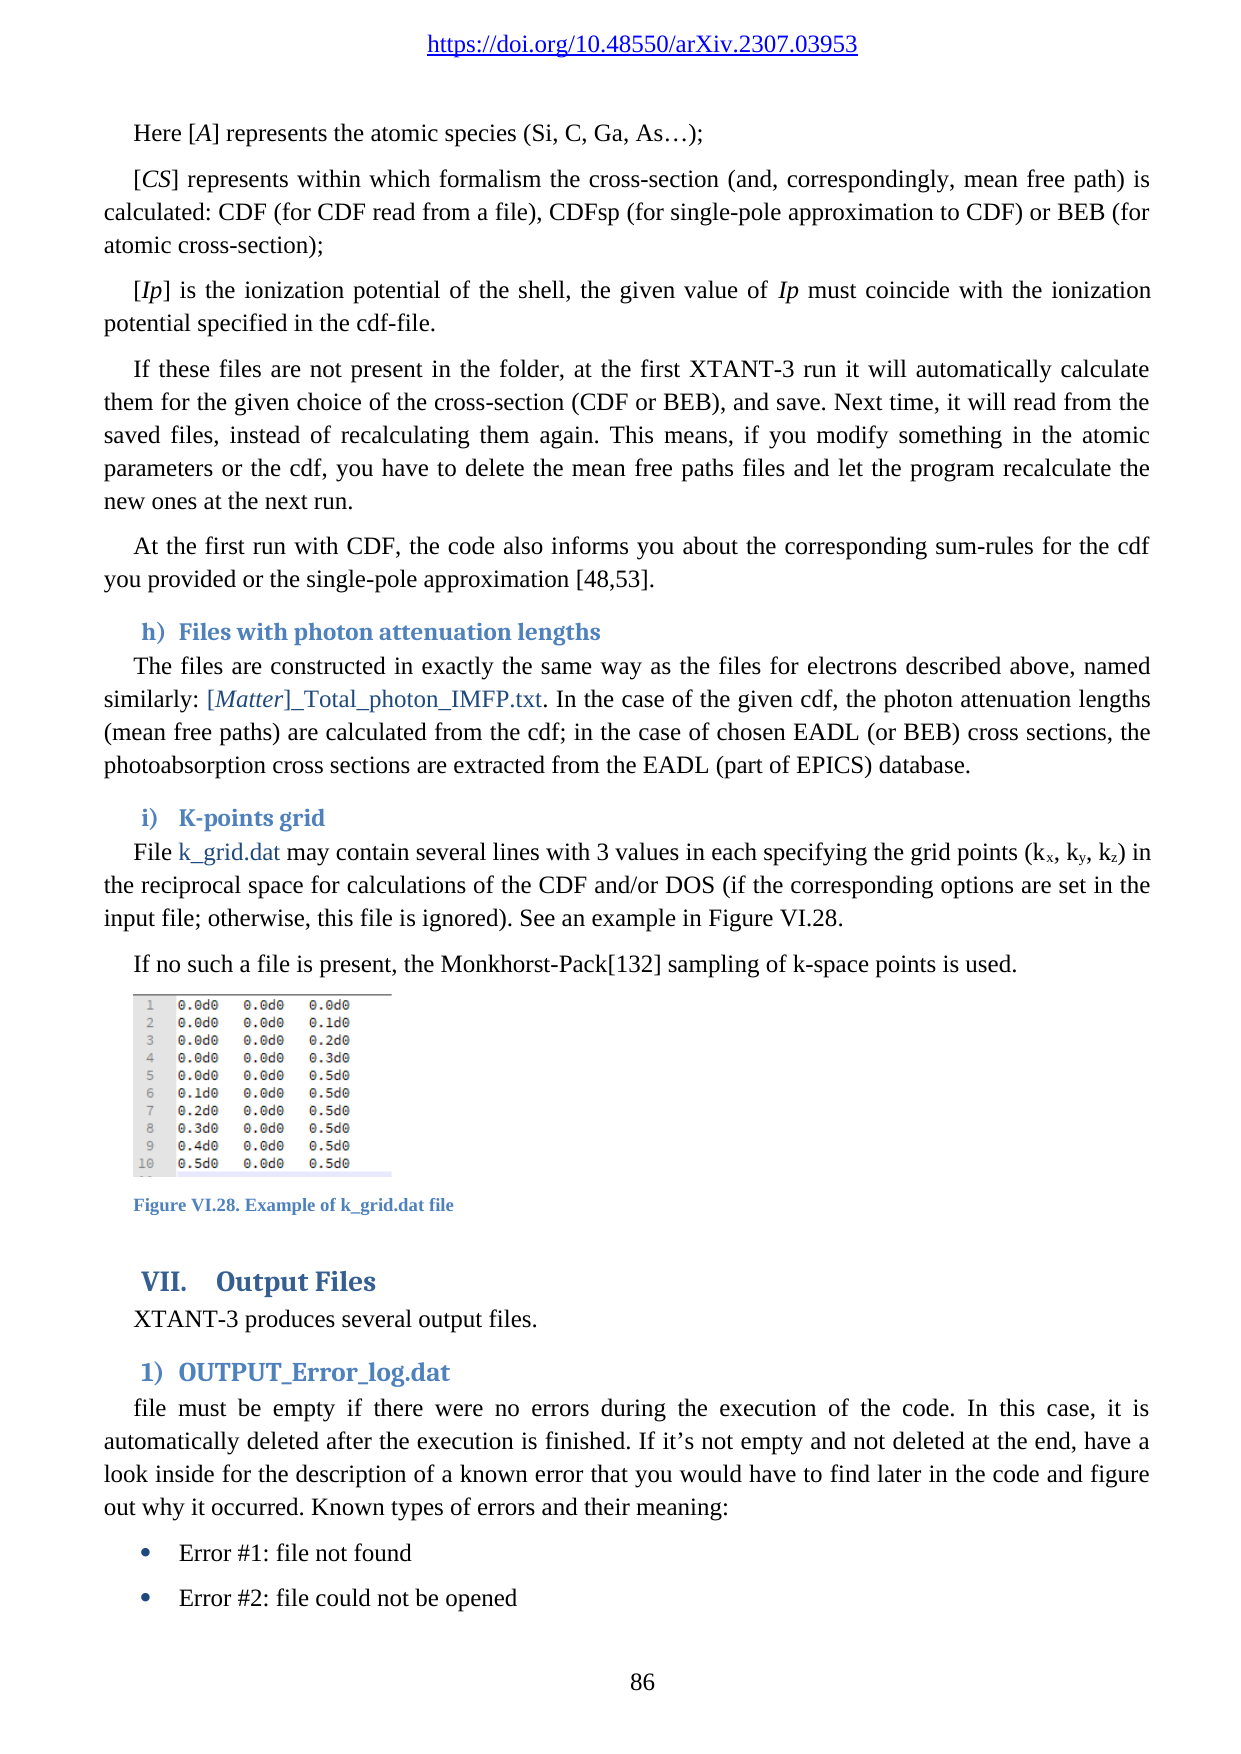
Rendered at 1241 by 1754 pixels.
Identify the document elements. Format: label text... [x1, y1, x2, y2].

text [Ip] is the ionization potential of the shell, the given value of Ip must coincide with the ionization potential specified in the cdf-file. [103, 275, 1152, 337]
list Error #2: file could not be opened [141, 1583, 1152, 1612]
text [CS] represents within which formalism the cross-section (and, correspondingly, mean free path) is calculated: CDF (for CDF read from a file), CDFsp (for single-pole approximation to CDF) or BEB (for atomic cross-section); [103, 164, 1152, 258]
text Here [A] represents the atomic species (Si, C, Ga, As…); [103, 118, 1152, 147]
text At the first run with CDF, the code also informs you about the corresponding sum-rules for the cdf you provided or the single-pole approximation [48,53]. [103, 531, 1152, 593]
text file must be empty if there were no errors during the execution of the code. In this case, it is automatically deleted after the execution is finished. If it’s not empty and not deleted at the end, have a look inside for the description of a known error that you would have to find later in the code and figure out why it occurred. Known types of errors and their meaning: [103, 1393, 1152, 1521]
list Error #1: file not found [141, 1538, 1152, 1567]
text If no such a file is present, the Monkhorst-Pack[132] sampling of k-space points is used. [103, 949, 1152, 977]
text XTANT-3 produces several output files. [103, 1304, 1152, 1332]
text The files are constructed in exactly the same way as the files for electrons described above, named similarly: [Matter]_Total_photon_IMFP.txt. In the case of the given cdf, the photon attenuation lengths (mean free paths) are calculated from the cdf; in the case of chosen EADL (or BEB) cross sections, the photoabsorption cross sections are extracted from the EADL (part of EPICS) database. [103, 651, 1152, 779]
picture [133, 994, 392, 1177]
text If these files are not present in the folder, at the first XTANT-3 run it will automatically calculate them for the given choice of the cross-section (CDF or BEB), and save. Next time, it will read from the saved files, instead of recalculating them again. This means, if you modify something in the atomic parameters or the cdf, you have to delete the mean free paths files and let the program recalculate the new ones at the next run. [103, 354, 1152, 514]
subtitle Files with photon attenuation lengths [141, 618, 1152, 647]
subtitle K-points grid [141, 804, 1152, 833]
subtitle Output Files [141, 1265, 1152, 1299]
subtitle OUTPUT_Error_log.dat [141, 1357, 1152, 1389]
